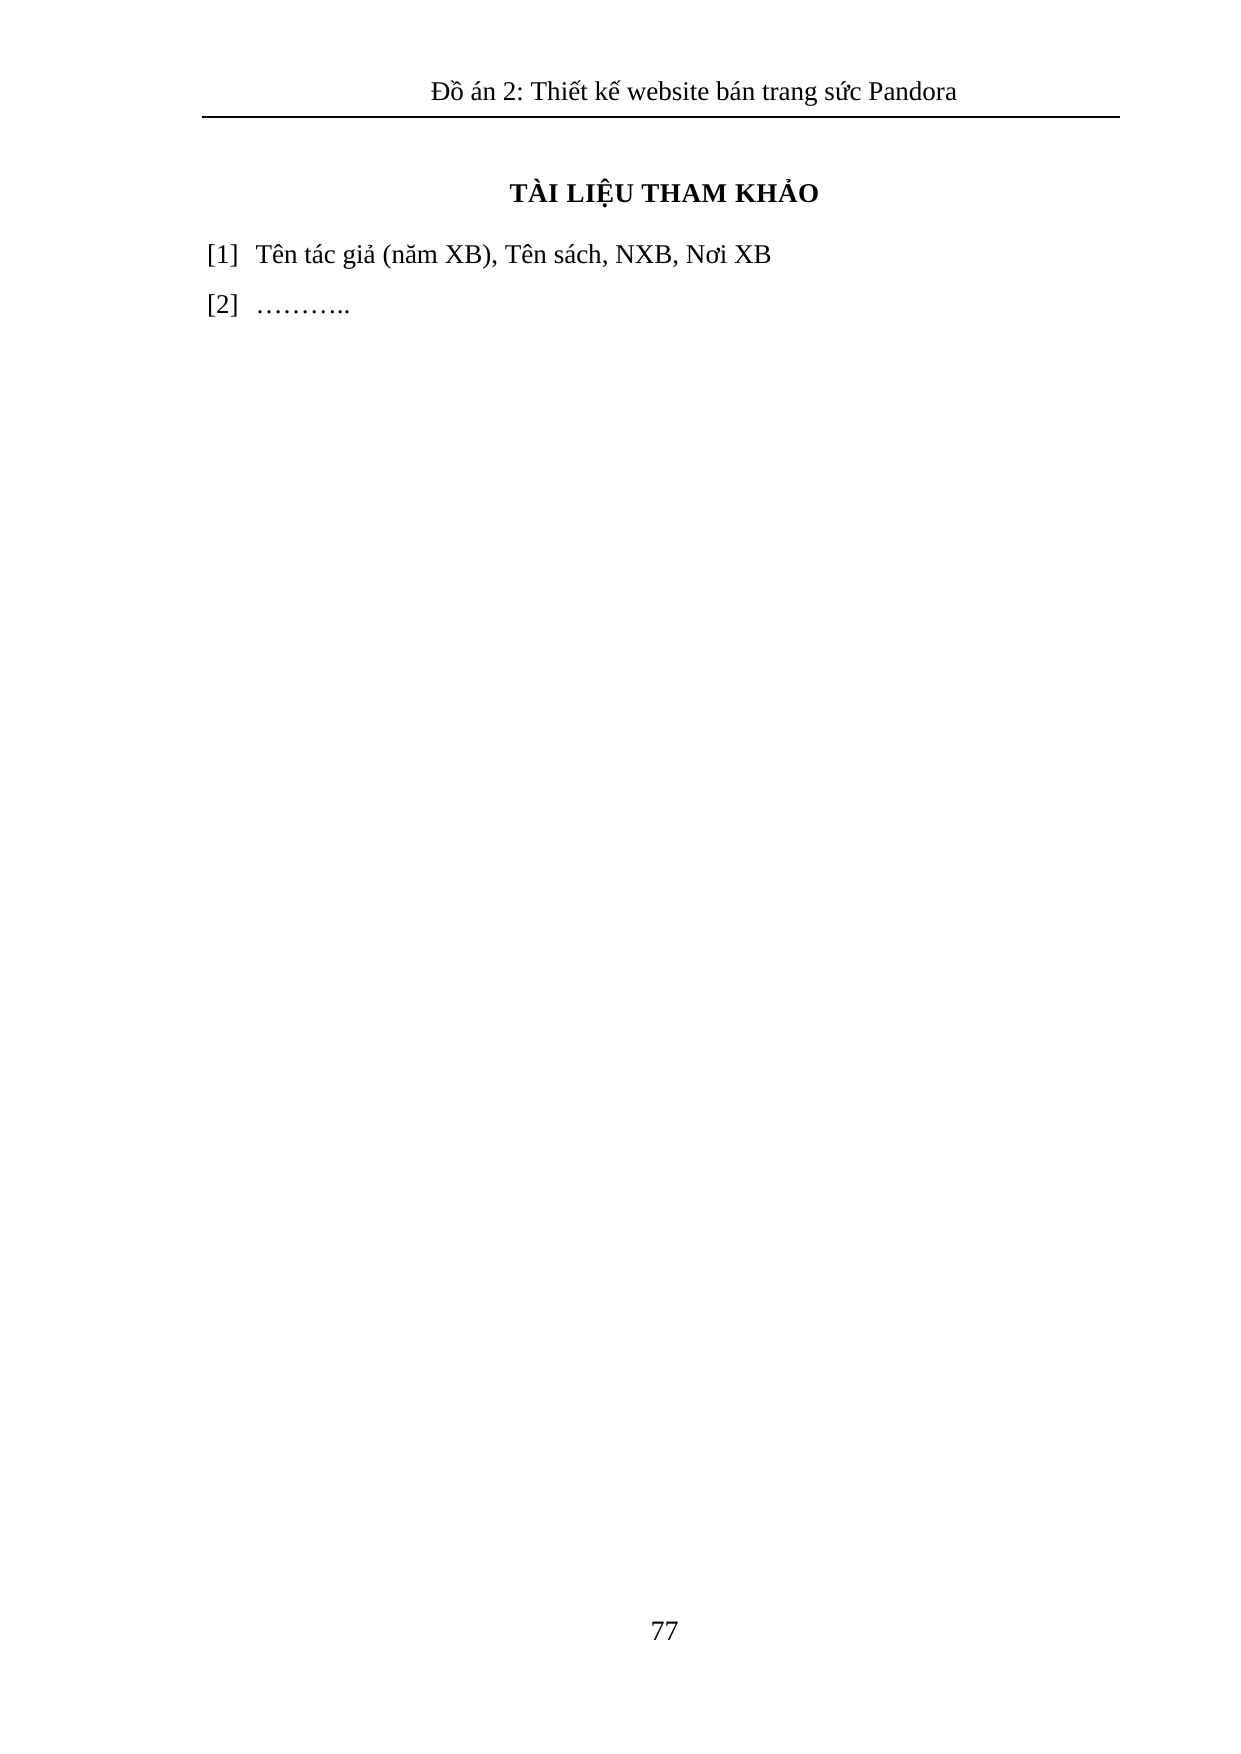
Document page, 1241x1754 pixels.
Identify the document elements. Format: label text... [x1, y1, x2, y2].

table_cell [2] [205, 286, 254, 383]
table_header [1] [205, 236, 254, 286]
table_cell ……….. [254, 286, 1121, 383]
table_header Tên tác giả (năm XB), Tên sách, NXB, Nơi XB [254, 236, 1121, 286]
text TÀI LIỆU THAM KHẢO [207, 177, 1122, 208]
